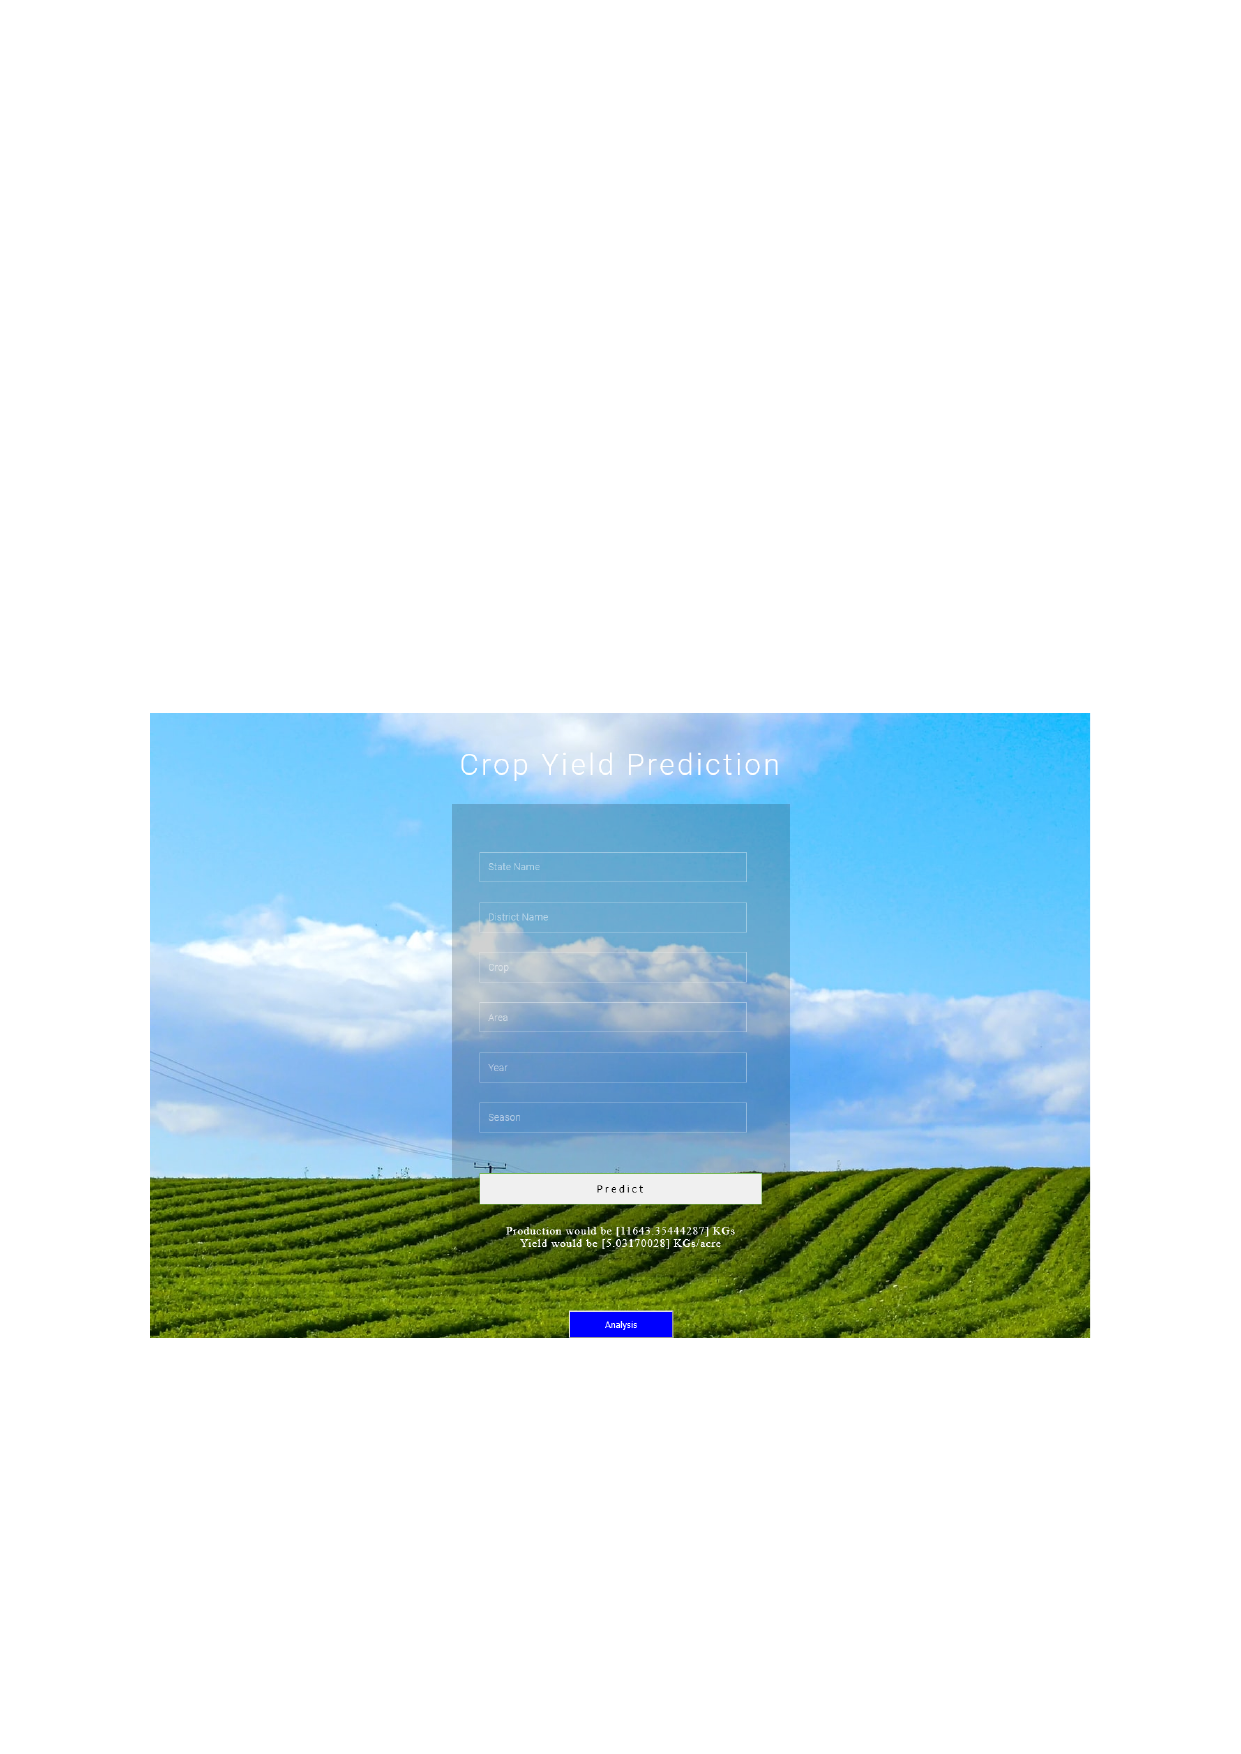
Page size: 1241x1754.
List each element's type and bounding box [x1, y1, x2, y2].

picture [150, 713, 1091, 1338]
